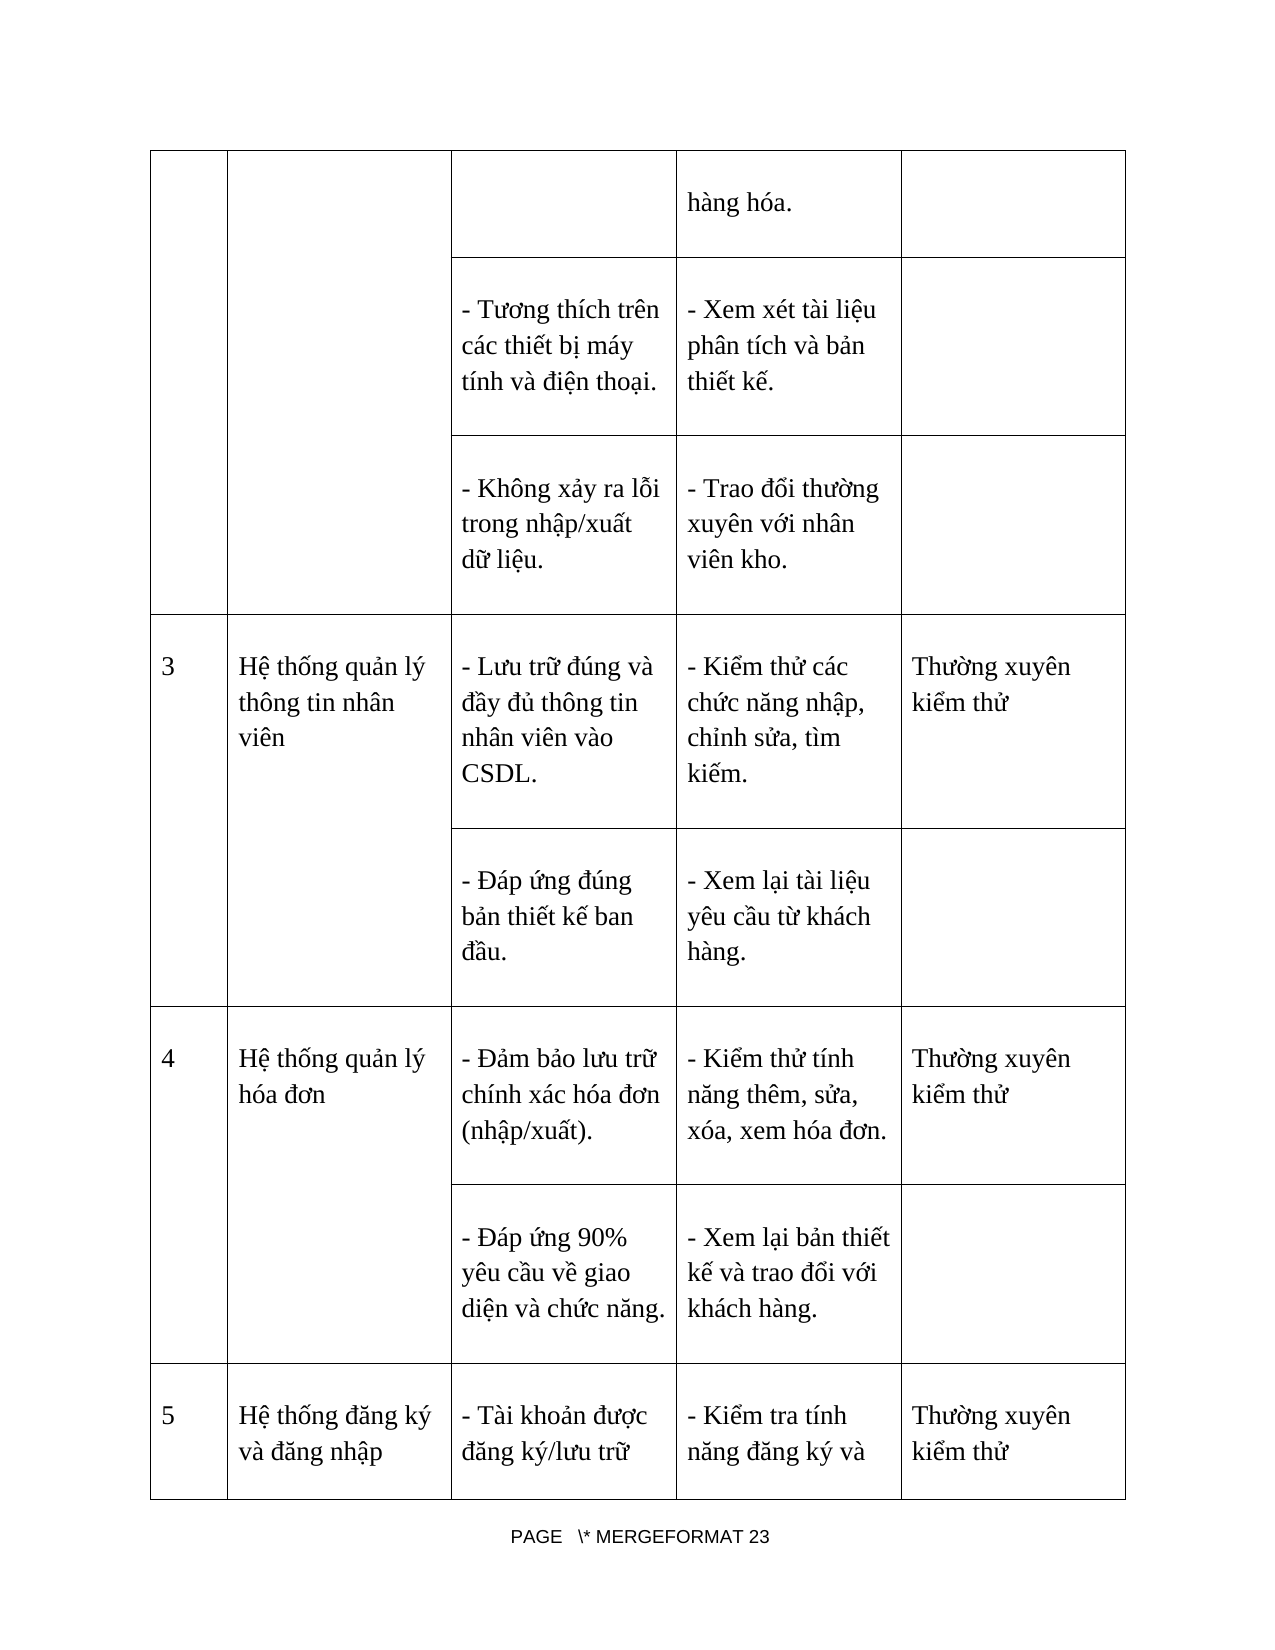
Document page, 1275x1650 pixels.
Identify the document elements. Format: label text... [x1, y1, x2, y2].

table_cell - Đảm bảo lưu trữ chính xác hóa đơn (nhập/xuất). [452, 1007, 676, 1184]
table_cell - Kiểm thử các chức năng nhập, chỉnh sửa, tìm kiếm. [677, 615, 901, 828]
table_cell [902, 829, 1125, 1006]
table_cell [228, 151, 451, 613]
table_cell [902, 258, 1125, 435]
table_cell - Xem lại tài liệu yêu cầu từ khách hàng. [677, 829, 901, 1006]
table_cell - Xem xét tài liệu phân tích và bản thiết kế. [677, 258, 901, 435]
table_cell [902, 436, 1125, 613]
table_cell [902, 1364, 1125, 1499]
table_cell 4 [151, 1007, 227, 1363]
table_cell Hệ thống quản lý hóa đơn [228, 1007, 451, 1363]
table_cell - Đáp ứng 90% yêu cầu về giao diện và chức năng. [452, 1185, 676, 1363]
table_cell [902, 1185, 1125, 1363]
table_cell - Xem lại bản thiết kế và trao đổi với khách hàng. [677, 1185, 901, 1363]
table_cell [677, 151, 901, 257]
table_cell - Đáp ứng đúng bản thiết kế ban đầu. [452, 829, 676, 1006]
table_cell 2 [151, 151, 227, 613]
table_cell - Kiểm thử tính năng thêm, sửa, xóa, xem hóa đơn. [677, 1007, 901, 1184]
table_cell - Lưu trữ đúng và đầy đủ thông tin nhân viên vào CSDL. [452, 615, 676, 828]
table_cell Thường xuyên kiểm thử [902, 615, 1125, 828]
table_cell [452, 151, 676, 257]
table_cell - Trao đổi thường xuyên với nhân viên kho. [677, 436, 901, 613]
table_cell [677, 1364, 901, 1499]
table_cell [902, 151, 1125, 257]
table_cell - Không xảy ra lỗi trong nhập/xuất dữ liệu. [452, 436, 676, 613]
table_cell Thường xuyên kiểm thử [902, 1007, 1125, 1184]
table_cell 5 [151, 1364, 227, 1499]
table_cell 3 [151, 615, 227, 1006]
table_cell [452, 1364, 676, 1499]
table_cell - Tương thích trên các thiết bị máy tính và điện thoại. [452, 258, 676, 435]
table_cell Hệ thống quản lý thông tin nhân viên [228, 615, 451, 1006]
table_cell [228, 1364, 451, 1499]
